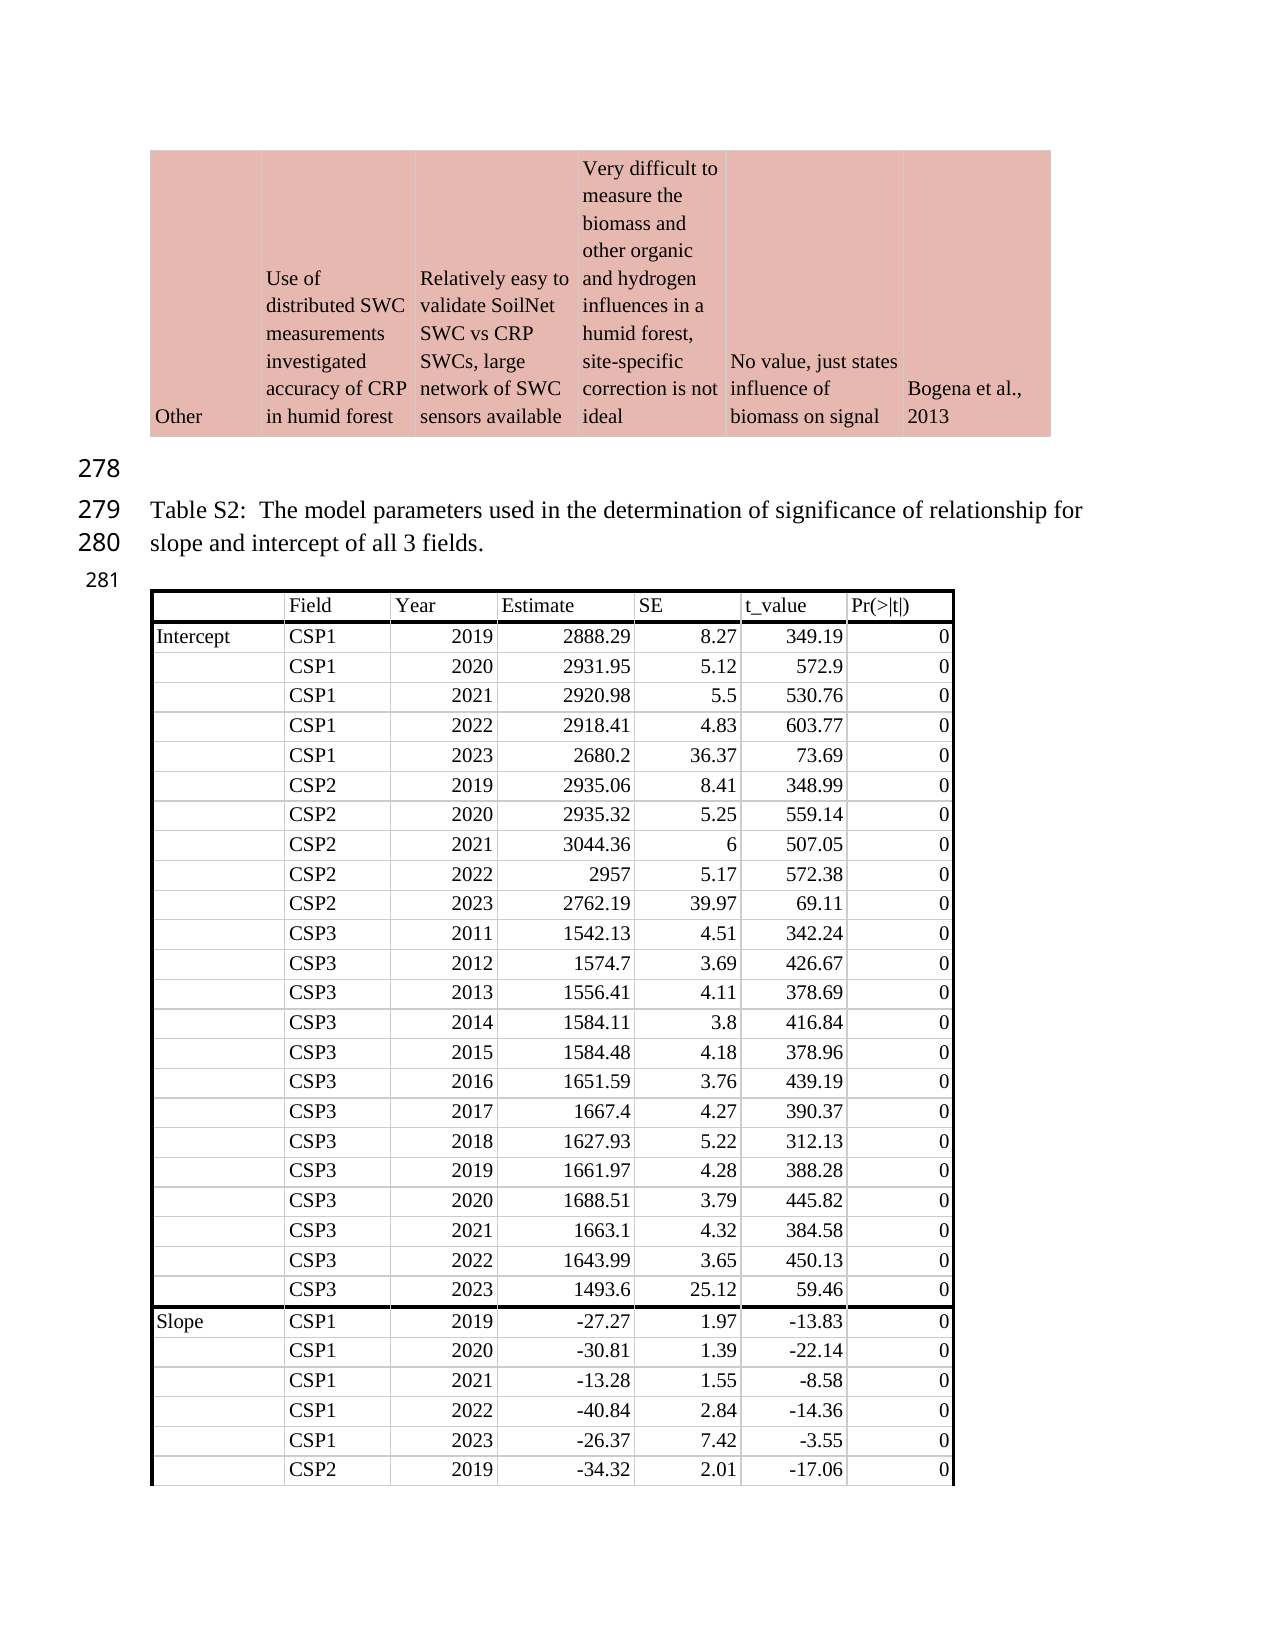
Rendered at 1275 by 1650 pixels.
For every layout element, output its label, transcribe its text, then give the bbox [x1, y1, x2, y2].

table_cell 349.19 [742, 624, 846, 652]
table_cell 1667.4 [498, 1099, 634, 1127]
table_cell -3.55 [742, 1427, 846, 1455]
table_cell 2019 [391, 1309, 497, 1337]
table_header [154, 593, 284, 620]
table_cell 36.37 [635, 742, 740, 771]
table_cell 4.51 [635, 920, 740, 949]
table_cell 2019 [391, 1158, 497, 1186]
table_cell CSP1 [285, 1309, 390, 1337]
table_cell [154, 683, 284, 711]
table_cell 3.69 [635, 950, 740, 978]
table_cell [154, 1277, 284, 1305]
table_cell CSP3 [285, 1158, 390, 1186]
table_cell 2023 [391, 742, 497, 771]
table_cell 0 [848, 1099, 952, 1127]
table_cell 2021 [391, 1368, 497, 1396]
table_cell -34.32 [498, 1457, 634, 1485]
table_cell 0 [848, 1457, 952, 1485]
table_cell CSP3 [285, 1039, 390, 1068]
table_cell 0 [848, 1247, 952, 1275]
table_cell 0 [848, 1010, 952, 1038]
table_cell 0 [848, 980, 952, 1008]
table_cell [154, 802, 284, 830]
table_cell 2011 [391, 920, 497, 949]
table_cell 3044.36 [498, 831, 634, 860]
table_cell 5.17 [635, 861, 740, 889]
table_cell 4.32 [635, 1217, 740, 1246]
table_cell CSP1 [285, 742, 390, 771]
table_cell 2020 [391, 653, 497, 682]
table_cell 2023 [391, 891, 497, 919]
table_cell 5.25 [635, 802, 740, 830]
table_cell Slope [154, 1309, 284, 1337]
table_cell CSP1 [285, 713, 390, 741]
table_cell 0 [848, 1217, 952, 1246]
table_cell 2023 [391, 1277, 497, 1305]
table_cell 1584.48 [498, 1039, 634, 1068]
table_cell 2022 [391, 1247, 497, 1275]
table_cell 0 [848, 920, 952, 949]
table_cell 0 [848, 950, 952, 978]
table_cell 73.69 [742, 742, 846, 771]
table_cell 4.83 [635, 713, 740, 741]
table_cell [154, 1128, 284, 1157]
table_cell 4.11 [635, 980, 740, 1008]
table_cell 4.18 [635, 1039, 740, 1068]
table_header t_value [742, 593, 846, 620]
table_cell 4.27 [635, 1099, 740, 1127]
table_cell 0 [848, 1309, 952, 1337]
table_cell 0 [848, 891, 952, 919]
table_cell 0 [848, 624, 952, 652]
table_cell CSP2 [285, 891, 390, 919]
table_cell CSP2 [285, 1457, 390, 1485]
table_header Field [285, 593, 390, 620]
table_header Pr(>|t|) [848, 593, 952, 620]
table_cell 2935.06 [498, 772, 634, 800]
table_cell 2888.29 [498, 624, 634, 652]
table_cell 390.37 [742, 1099, 846, 1127]
table_cell [154, 1039, 284, 1068]
table_cell 384.58 [742, 1217, 846, 1246]
table_cell 1556.41 [498, 980, 634, 1008]
table_cell 2019 [391, 624, 497, 652]
table_cell 3.76 [635, 1069, 740, 1097]
table_cell 0 [848, 653, 952, 682]
table_cell 559.14 [742, 802, 846, 830]
table_cell [154, 1427, 284, 1455]
table_cell 4.28 [635, 1158, 740, 1186]
table_cell 0 [848, 1277, 952, 1305]
table_cell 69.11 [742, 891, 846, 919]
table_header SE [635, 593, 740, 620]
table_cell 348.99 [742, 772, 846, 800]
table_cell Very difficult to measure the biomass and other organic and hydrogen influences in a humid forest, site-specific correction is not ideal [579, 151, 725, 436]
table_cell 2.01 [635, 1457, 740, 1485]
table_cell -26.37 [498, 1427, 634, 1455]
table_cell 450.13 [742, 1247, 846, 1275]
table_cell 1584.11 [498, 1010, 634, 1038]
table_cell 2022 [391, 713, 497, 741]
table_cell 2021 [391, 1217, 497, 1246]
table_cell [154, 1217, 284, 1246]
table_cell CSP3 [285, 980, 390, 1008]
table_cell 388.28 [742, 1158, 846, 1186]
table_cell CSP3 [285, 1010, 390, 1038]
table_cell [154, 950, 284, 978]
table_cell CSP2 [285, 772, 390, 800]
table_cell 3.8 [635, 1010, 740, 1038]
table_cell CSP3 [285, 1247, 390, 1275]
table_header Estimate [498, 593, 634, 620]
table_cell [154, 920, 284, 949]
table_cell [154, 1247, 284, 1275]
table_cell 2023 [391, 1427, 497, 1455]
table_cell 25.12 [635, 1277, 740, 1305]
table_cell 0 [848, 831, 952, 860]
table_cell 0 [848, 713, 952, 741]
table_cell 2762.19 [498, 891, 634, 919]
table_cell 7.42 [635, 1427, 740, 1455]
table_cell 0 [848, 1338, 952, 1366]
table_cell 2019 [391, 1457, 497, 1485]
table_cell [154, 1457, 284, 1485]
table_cell [154, 713, 284, 741]
table_cell Use of distributed SWC measurements investigated accuracy of CRP in humid forest [262, 151, 415, 436]
table_cell Bogena et al., 2013 [904, 151, 1050, 436]
table_cell 0 [848, 1128, 952, 1157]
table_cell -22.14 [742, 1338, 846, 1366]
table_cell 0 [848, 1368, 952, 1396]
table_cell 0 [848, 1427, 952, 1455]
table_cell 1643.99 [498, 1247, 634, 1275]
table_cell 0 [848, 1397, 952, 1426]
table_cell 8.41 [635, 772, 740, 800]
table_cell 5.12 [635, 653, 740, 682]
table_cell 416.84 [742, 1010, 846, 1038]
table_cell -30.81 [498, 1338, 634, 1366]
table_cell [154, 980, 284, 1008]
table_cell [154, 653, 284, 682]
table_cell 2935.32 [498, 802, 634, 830]
table_cell 59.46 [742, 1277, 846, 1305]
table_cell CSP3 [285, 1099, 390, 1127]
table_cell CSP2 [285, 861, 390, 889]
table_cell 439.19 [742, 1069, 846, 1097]
table_cell 2019 [391, 772, 497, 800]
table_cell [154, 1158, 284, 1186]
table_cell CSP3 [285, 1277, 390, 1305]
table_cell -14.36 [742, 1397, 846, 1426]
table_cell CSP1 [285, 1338, 390, 1366]
table_cell 2020 [391, 802, 497, 830]
table_header Year [391, 593, 497, 620]
table_cell 2680.2 [498, 742, 634, 771]
table_cell 1663.1 [498, 1217, 634, 1246]
table_cell 5.5 [635, 683, 740, 711]
table_cell 1493.6 [498, 1277, 634, 1305]
table_cell No value, just states influence of biomass on signal [727, 151, 903, 436]
table_cell 39.97 [635, 891, 740, 919]
table_cell 2920.98 [498, 683, 634, 711]
table_cell 0 [848, 1158, 952, 1186]
table_cell 312.13 [742, 1128, 846, 1157]
table_cell 0 [848, 1188, 952, 1216]
table_cell [154, 1069, 284, 1097]
table_cell 0 [848, 1039, 952, 1068]
table_cell 572.9 [742, 653, 846, 682]
table_cell CSP1 [285, 683, 390, 711]
table_cell 8.27 [635, 624, 740, 652]
table_cell 6 [635, 831, 740, 860]
table_cell [154, 891, 284, 919]
table_cell 603.77 [742, 713, 846, 741]
table_cell [154, 1368, 284, 1396]
table_cell 2022 [391, 861, 497, 889]
table_cell 2017 [391, 1099, 497, 1127]
table_cell CSP1 [285, 624, 390, 652]
table_cell CSP3 [285, 1069, 390, 1097]
table_cell 1.55 [635, 1368, 740, 1396]
table_cell 5.22 [635, 1128, 740, 1157]
table_cell CSP3 [285, 1128, 390, 1157]
table_cell 2918.41 [498, 713, 634, 741]
table_cell CSP1 [285, 653, 390, 682]
table_cell 0 [848, 861, 952, 889]
table_cell 2015 [391, 1039, 497, 1068]
table_cell 2016 [391, 1069, 497, 1097]
table_cell -8.58 [742, 1368, 846, 1396]
table_cell 2014 [391, 1010, 497, 1038]
table_cell CSP3 [285, 1217, 390, 1246]
table_cell 2022 [391, 1397, 497, 1426]
table_cell CSP3 [285, 1188, 390, 1216]
table_cell CSP3 [285, 920, 390, 949]
table_cell -27.27 [498, 1309, 634, 1337]
table_cell 378.69 [742, 980, 846, 1008]
table_cell 0 [848, 802, 952, 830]
table_cell Other [151, 151, 261, 436]
table_cell -40.84 [498, 1397, 634, 1426]
table_cell [154, 1099, 284, 1127]
table_cell 0 [848, 1069, 952, 1097]
table_cell 1.97 [635, 1309, 740, 1337]
text Table S2: The model parameters used in the determination of significance of relationship for slope and intercept of all 3 fields. [150, 495, 1125, 557]
table_cell CSP2 [285, 831, 390, 860]
table_cell 2013 [391, 980, 497, 1008]
table_cell [154, 1188, 284, 1216]
table_cell 1.39 [635, 1338, 740, 1366]
table_cell [154, 1397, 284, 1426]
table_cell 530.76 [742, 683, 846, 711]
table_cell CSP3 [285, 950, 390, 978]
table_cell 1661.97 [498, 1158, 634, 1186]
table_cell 2931.95 [498, 653, 634, 682]
table_cell 2.84 [635, 1397, 740, 1426]
table_cell [154, 831, 284, 860]
table_cell [154, 772, 284, 800]
table_cell 1688.51 [498, 1188, 634, 1216]
table_cell -13.83 [742, 1309, 846, 1337]
table_cell 378.96 [742, 1039, 846, 1068]
table_cell 0 [848, 683, 952, 711]
table_cell Intercept [154, 624, 284, 652]
table_cell 2020 [391, 1188, 497, 1216]
table_cell 2021 [391, 831, 497, 860]
table_cell -17.06 [742, 1457, 846, 1485]
table_cell -13.28 [498, 1368, 634, 1396]
table_cell 3.65 [635, 1247, 740, 1275]
table_cell 507.05 [742, 831, 846, 860]
table_cell 2021 [391, 683, 497, 711]
table_cell CSP1 [285, 1397, 390, 1426]
table_cell 342.24 [742, 920, 846, 949]
table_cell 1651.59 [498, 1069, 634, 1097]
table_cell 445.82 [742, 1188, 846, 1216]
table_cell 2012 [391, 950, 497, 978]
table_cell 2957 [498, 861, 634, 889]
table_cell 1542.13 [498, 920, 634, 949]
table_cell 426.67 [742, 950, 846, 978]
table_cell 3.79 [635, 1188, 740, 1216]
table_cell 1574.7 [498, 950, 634, 978]
table_cell 0 [848, 772, 952, 800]
table_cell [154, 1338, 284, 1366]
table_cell 2018 [391, 1128, 497, 1157]
table_cell 1627.93 [498, 1128, 634, 1157]
table_cell [154, 742, 284, 771]
table_cell 0 [848, 742, 952, 771]
table_cell 572.38 [742, 861, 846, 889]
table_cell CSP1 [285, 1427, 390, 1455]
table_cell CSP2 [285, 802, 390, 830]
table_cell [154, 861, 284, 889]
table_cell [154, 1010, 284, 1038]
table_cell Relatively easy to validate SoilNet SWC vs CRP SWCs, large network of SWC sensors available [416, 151, 578, 436]
table_cell CSP1 [285, 1368, 390, 1396]
table_cell 2020 [391, 1338, 497, 1366]
